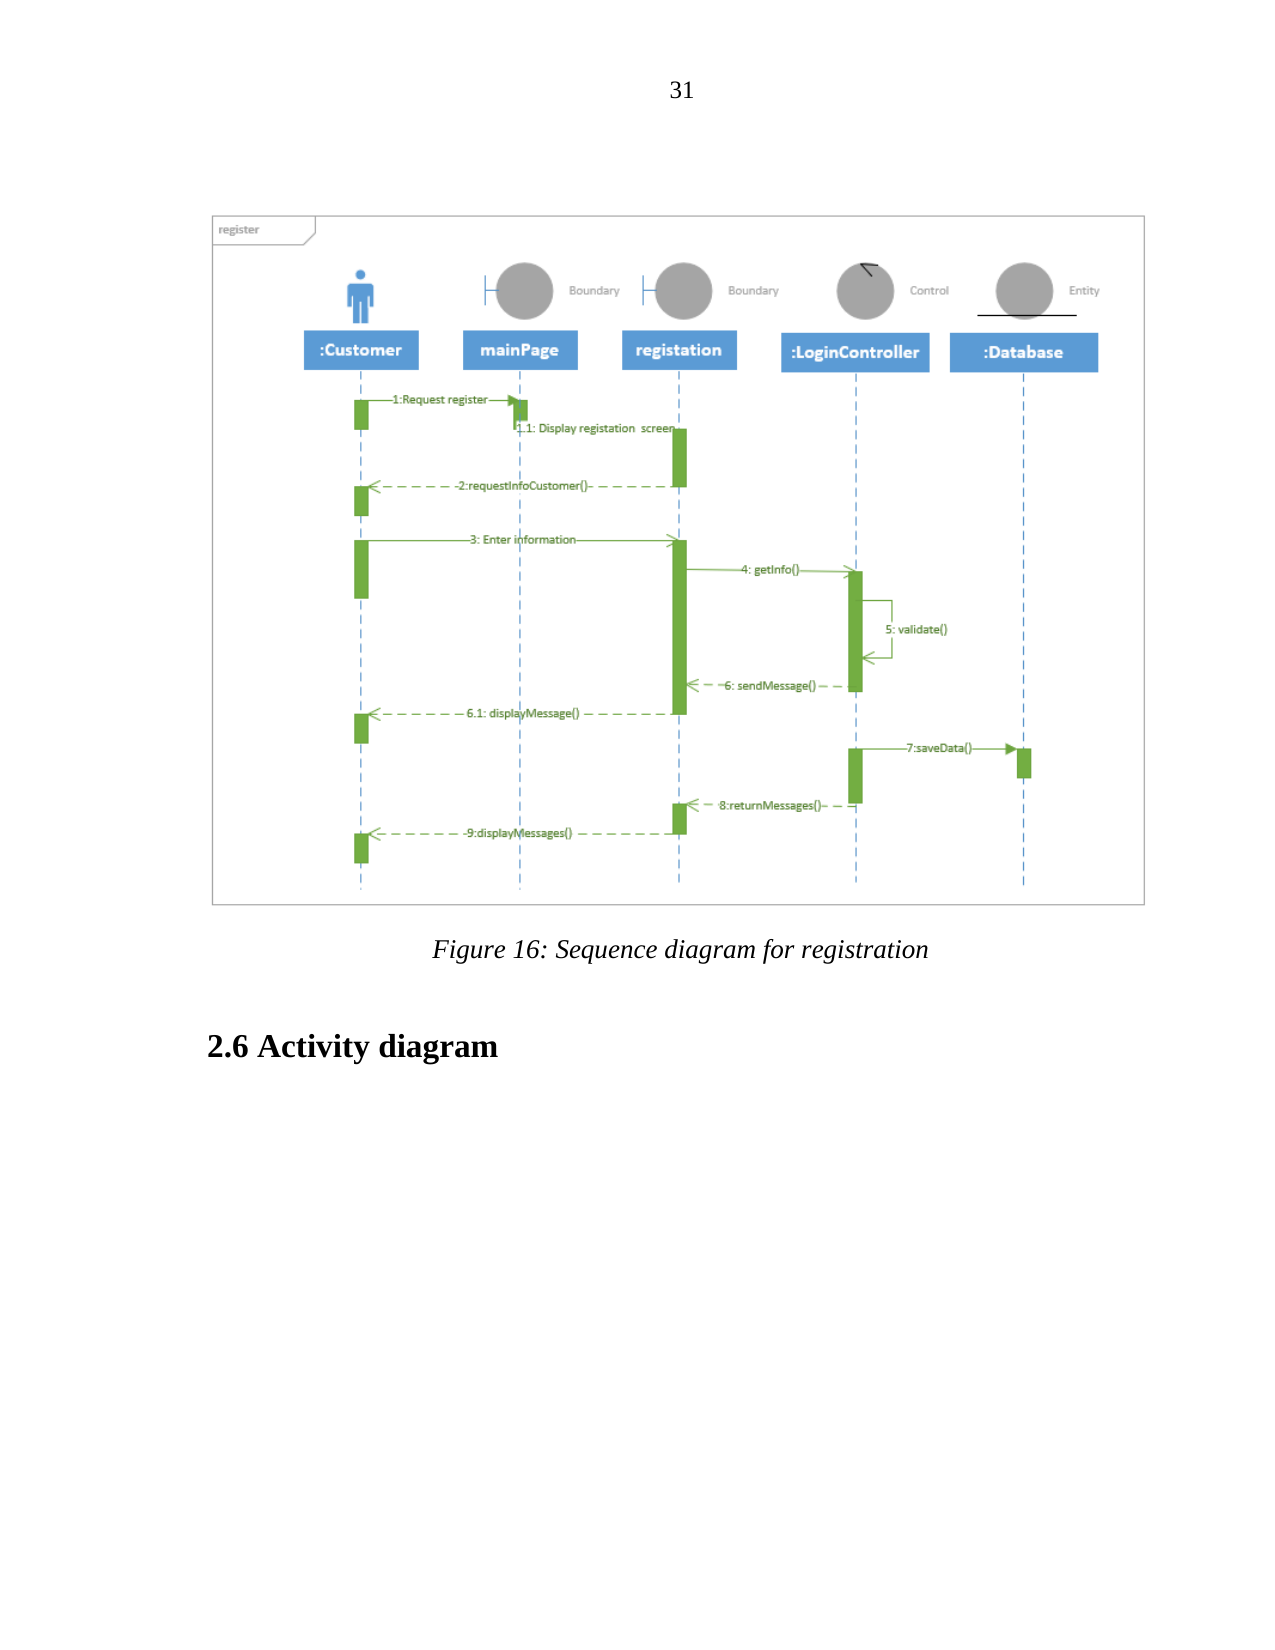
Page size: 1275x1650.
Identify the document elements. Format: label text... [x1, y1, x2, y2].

text 2.6 Activity diagram [207, 1027, 1157, 1065]
picture [206, 206, 1157, 915]
text Figure 16: Sequence diagram for registration [207, 933, 1157, 964]
